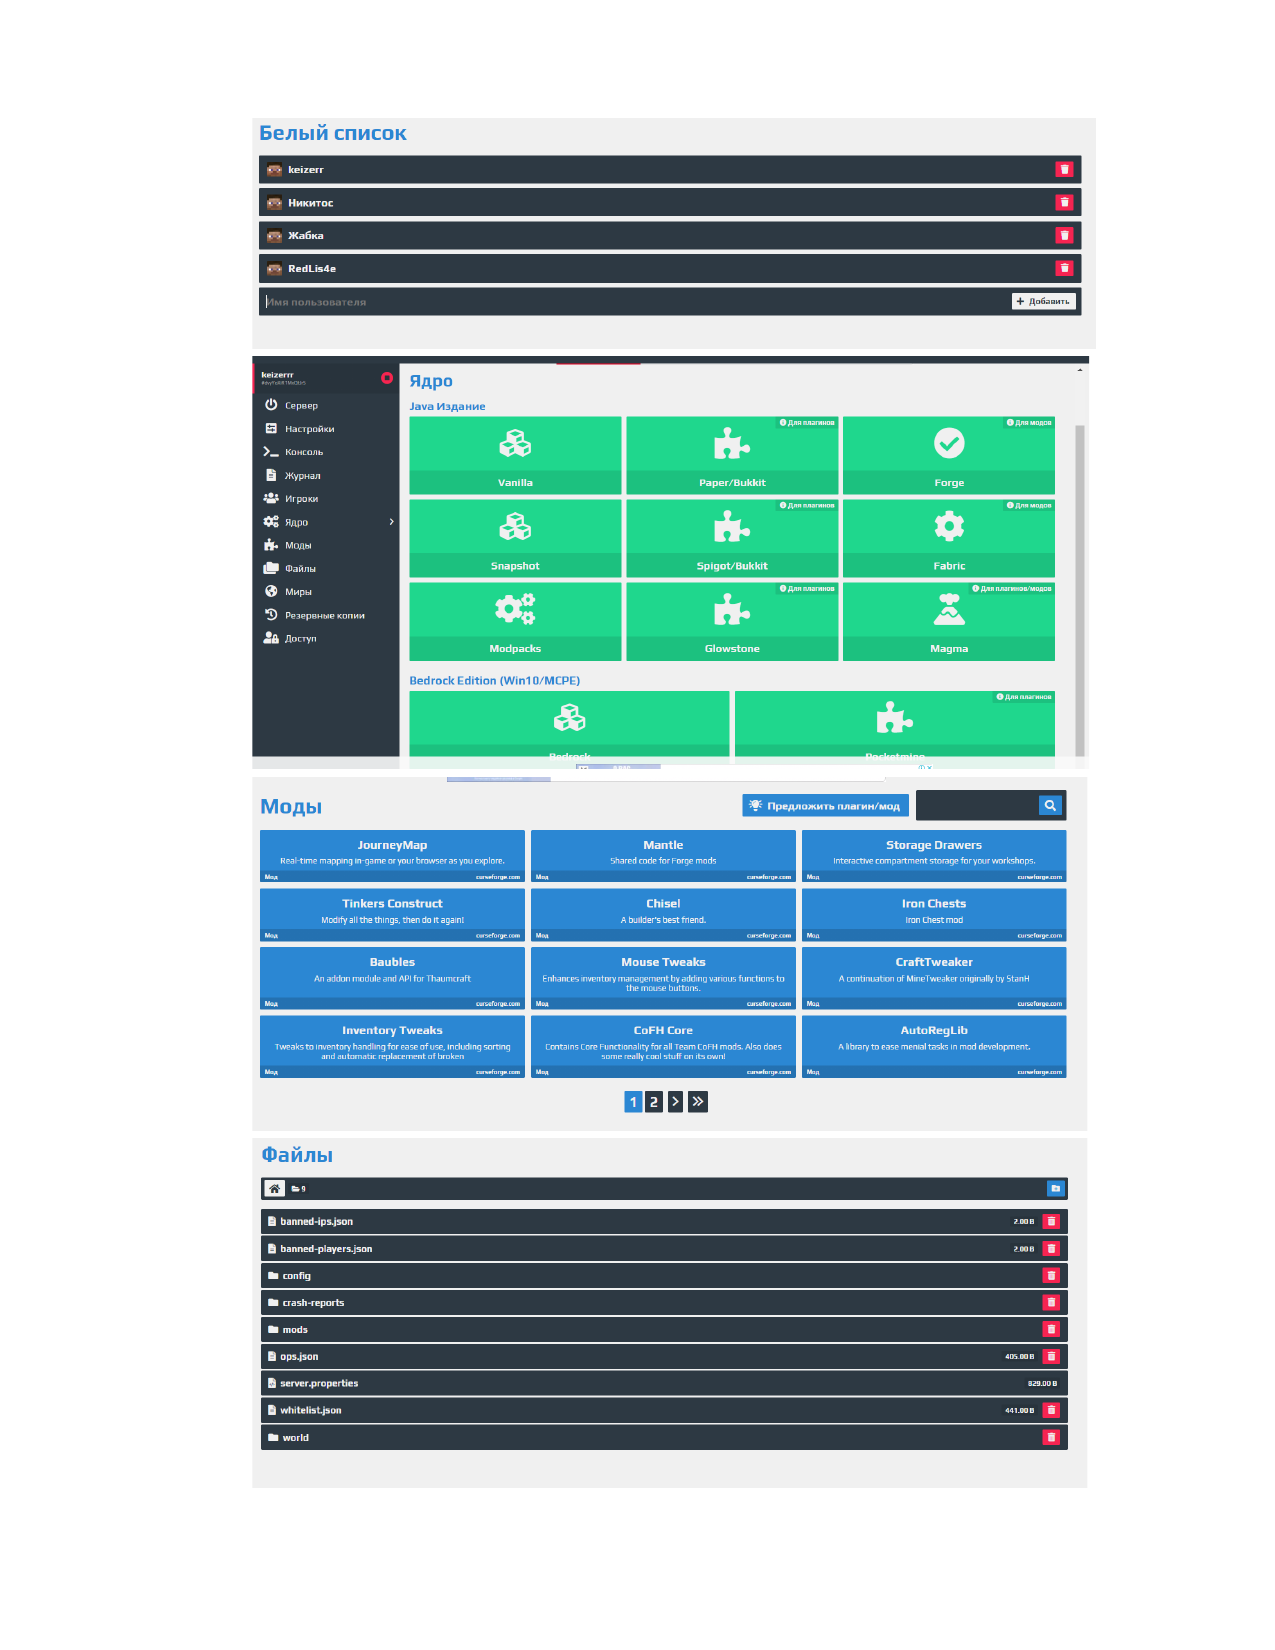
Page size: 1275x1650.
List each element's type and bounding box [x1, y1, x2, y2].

picture [252, 1138, 1088, 1488]
picture [252, 118, 1096, 349]
picture [252, 777, 1088, 1131]
picture [252, 356, 1090, 769]
